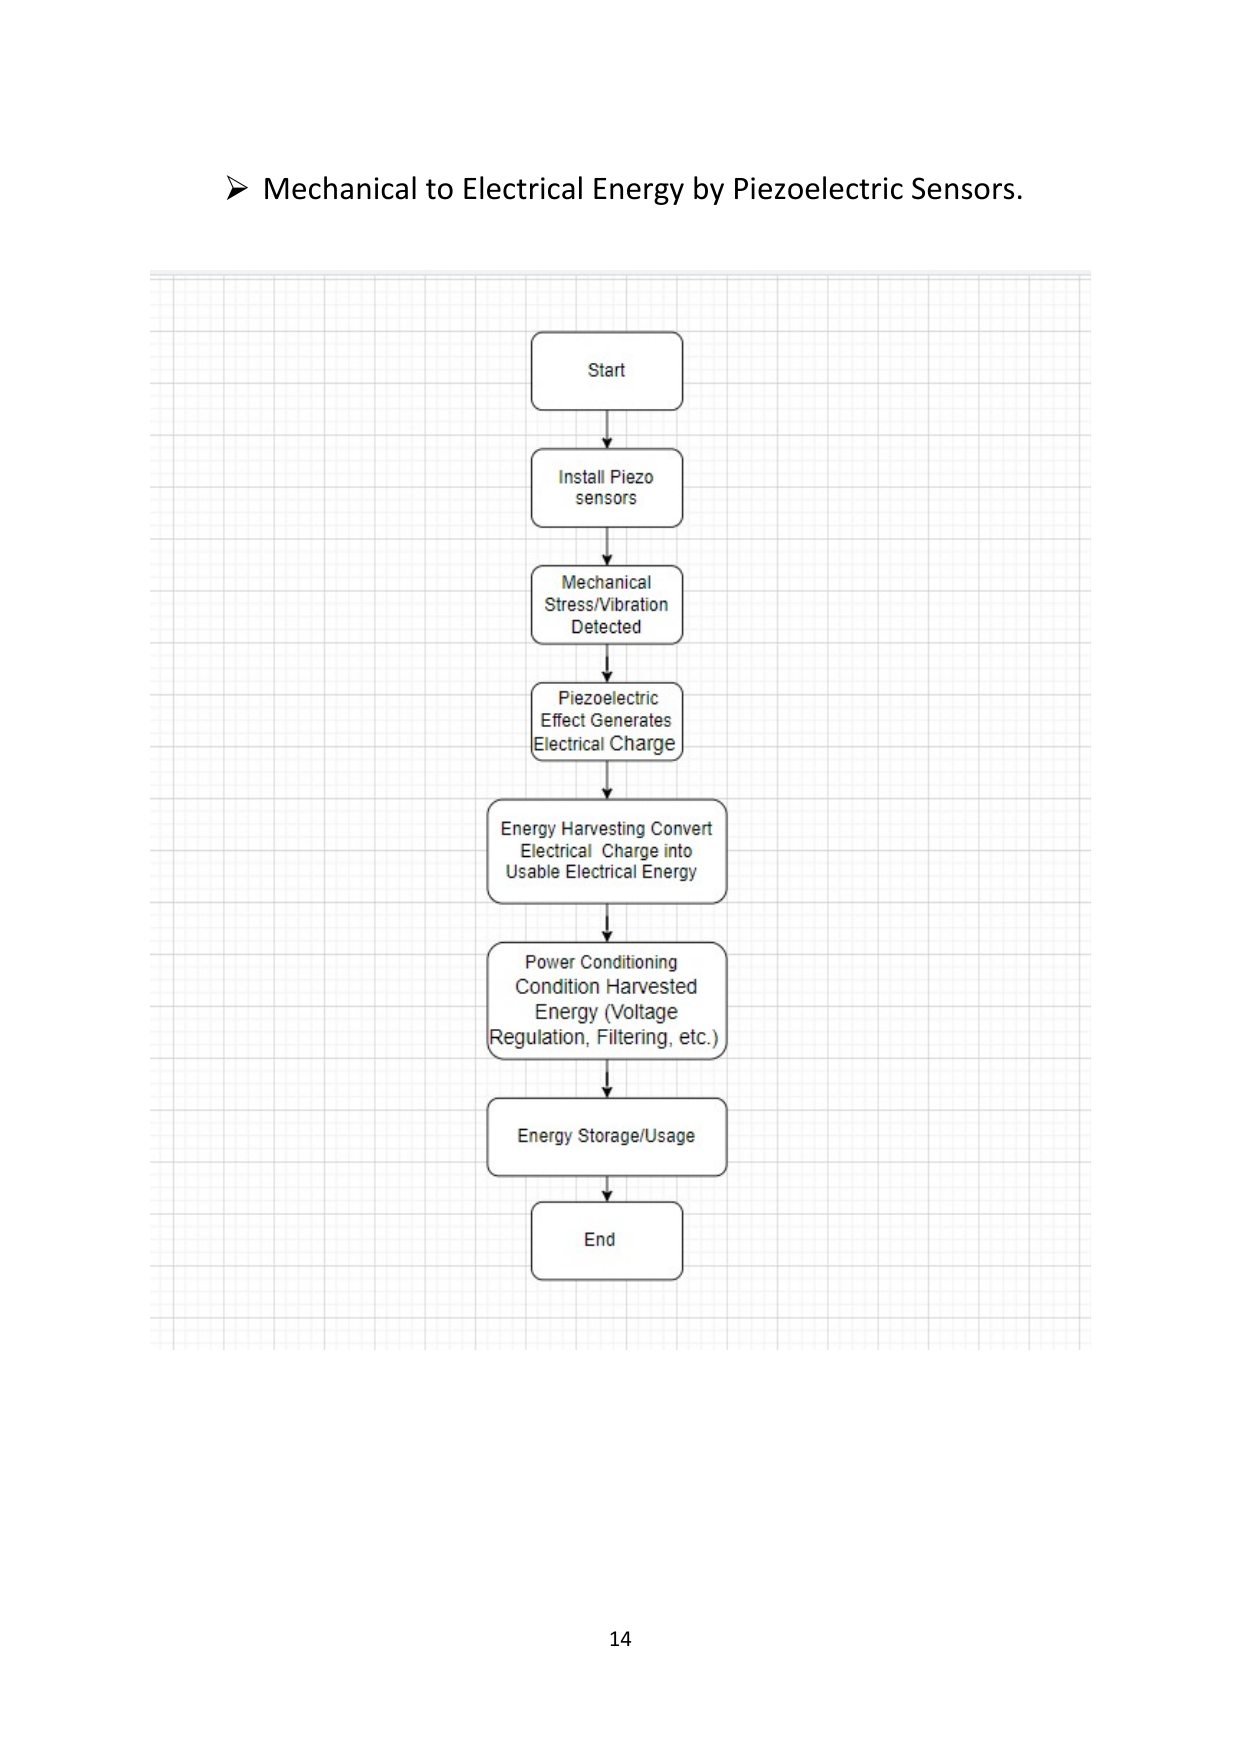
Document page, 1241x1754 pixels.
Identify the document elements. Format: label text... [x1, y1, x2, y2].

list Mechanical to Electrical Energy by Piezoelectric Sensors. [225, 150, 1090, 218]
picture [150, 270, 1092, 1350]
